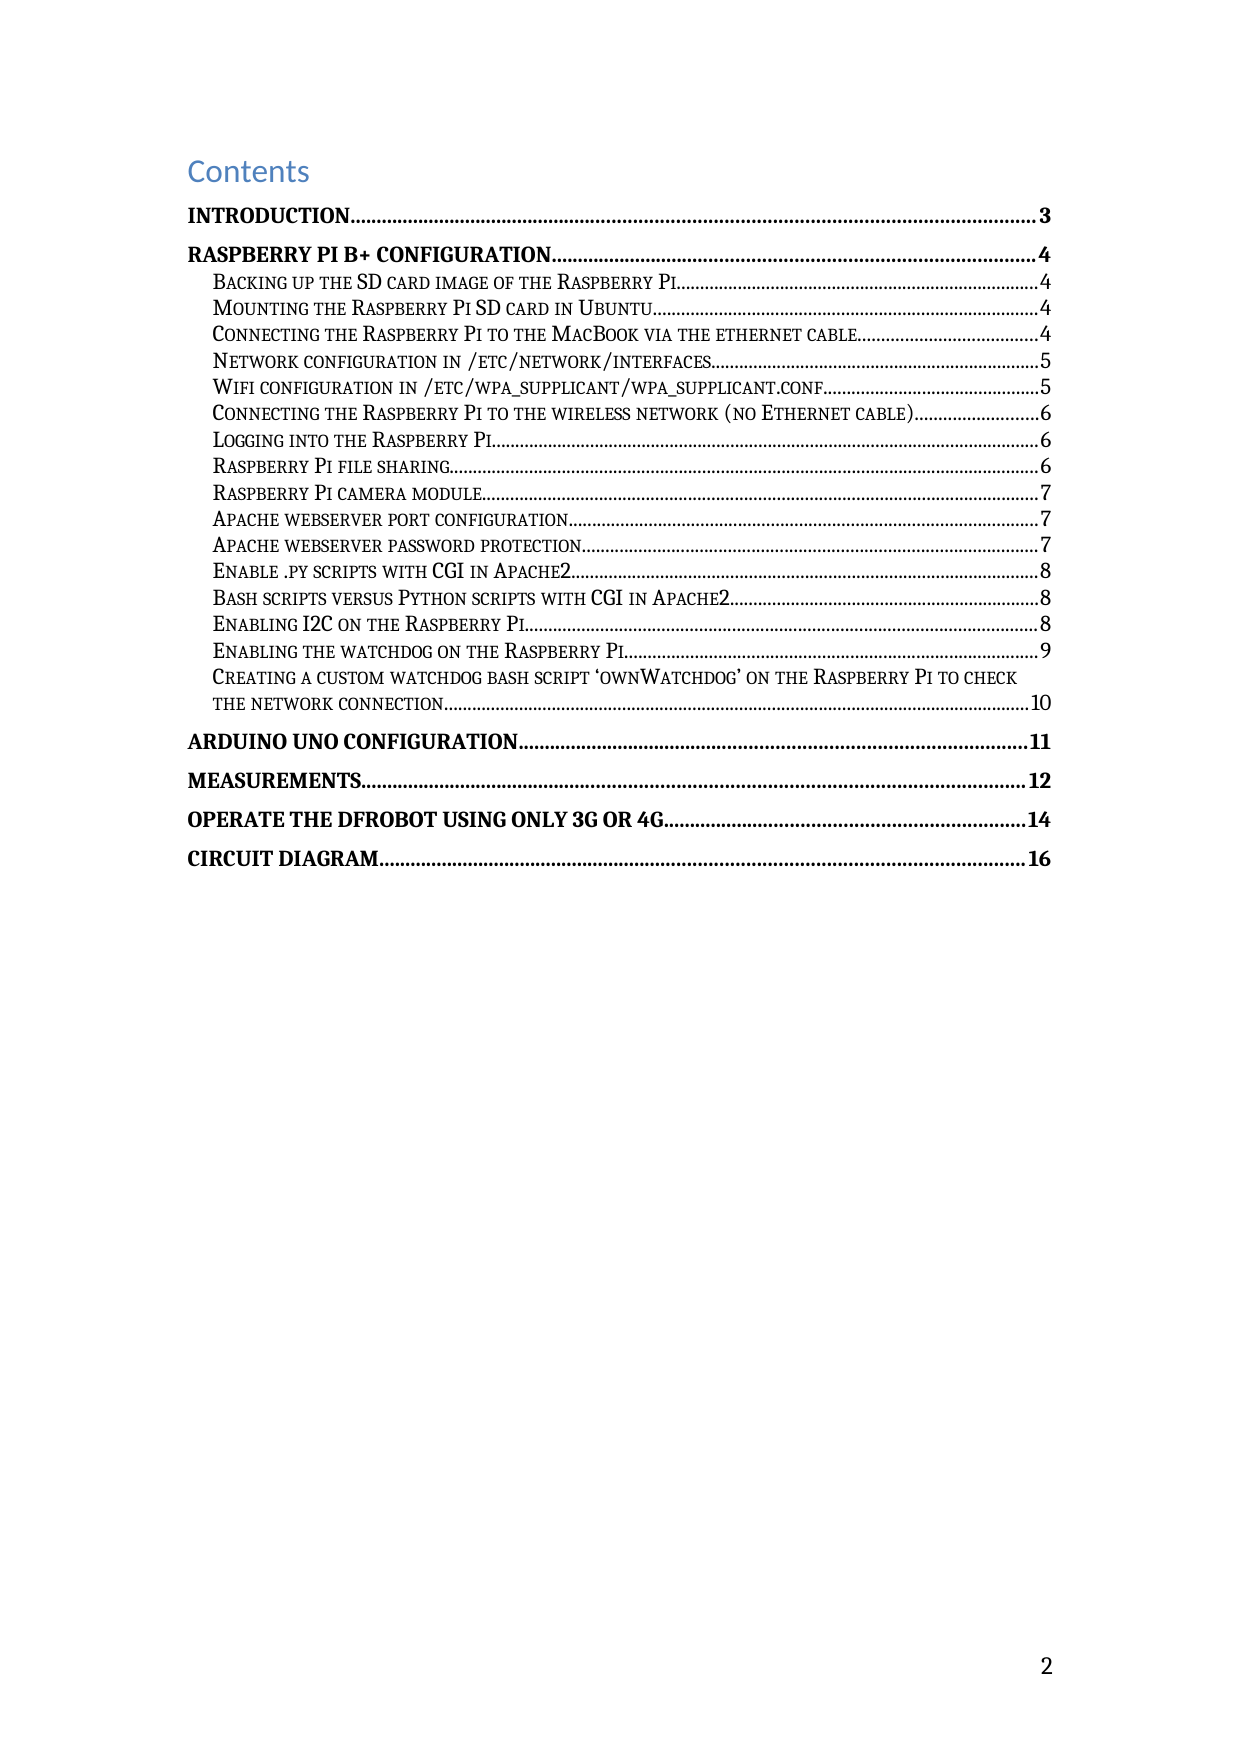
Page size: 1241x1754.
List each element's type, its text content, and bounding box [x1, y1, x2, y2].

text Backing up the SD card image of the Raspberry Pi 4 [212, 268, 1053, 295]
text Enable .py scripts with CGI in Apache2 8 [212, 558, 1053, 585]
text Logging into the Raspberry Pi 6 [212, 427, 1053, 453]
text Raspberry Pi camera module 7 [212, 479, 1053, 506]
text Wifi configuration in /etc/wpa_supplicant/wpa_supplicant.conf 5 [212, 374, 1053, 400]
text Apache webserver password protection 7 [212, 532, 1053, 558]
text Enabling I2C on the Raspberry Pi 8 [212, 611, 1053, 637]
text Arduino Uno configuration 11 [187, 729, 1053, 755]
text Connecting the Raspberry Pi to the MacBook via the ethernet cable 4 [212, 321, 1053, 347]
text Measurements 12 [187, 768, 1053, 794]
text Contents [187, 150, 1053, 191]
text Mounting the Raspberry Pi SD card in Ubuntu 4 [212, 295, 1053, 321]
text Connecting the Raspberry Pi to the wireless network (no Ethernet cable) 6 [212, 400, 1053, 427]
text Circuit diagram 16 [187, 846, 1053, 872]
text Operate the DFRobot using only 3G or 4G 14 [187, 807, 1053, 833]
text Apache webserver port configuration 7 [212, 506, 1053, 532]
text Enabling the watchdog on the Raspberry Pi 9 [212, 637, 1053, 664]
text Bash scripts versus Python scripts with CGI in Apache2 8 [212, 585, 1053, 611]
text Introduction 3 [187, 203, 1053, 229]
text Network configuration in /etc/network/interfaces 5 [212, 347, 1053, 374]
text Creating a custom watchdog bash script ‘ownWatchdog’ on the Raspberry Pi to check the network connection 10 [212, 664, 1053, 716]
text Raspberry Pi file sharing 6 [212, 453, 1053, 479]
text Raspberry Pi B+ configuration 4 [187, 242, 1053, 268]
